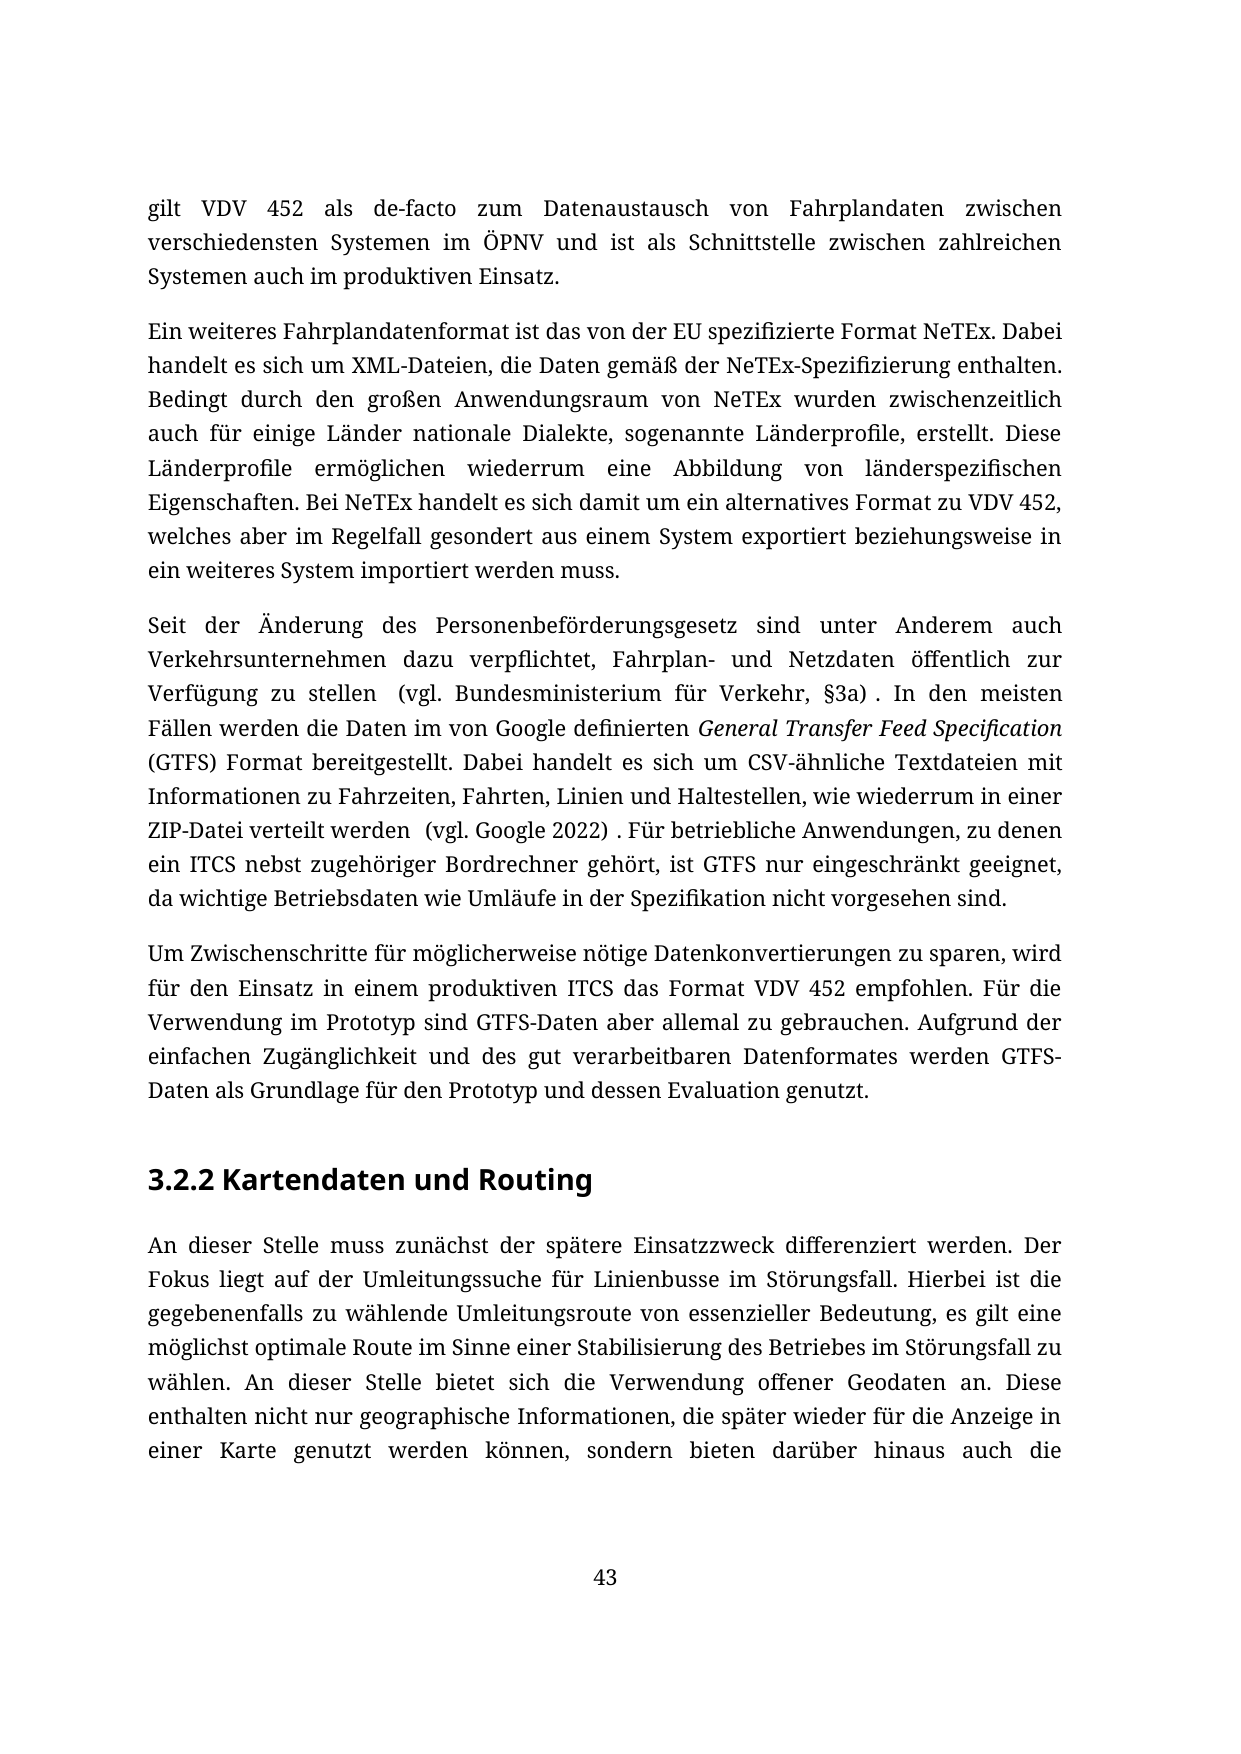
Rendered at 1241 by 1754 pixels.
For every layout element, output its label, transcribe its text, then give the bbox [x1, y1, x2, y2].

subtitle Kartendaten und Routing [148, 1159, 1063, 1199]
text Um Zwischenschritte für möglicherweise nötige Datenkonvertierungen zu sparen, wird für den Einsatz in einem produktiven ITCS das Format VDV 452 empfohlen. Für die Verwendung im Prototyp sind GTFS-Daten aber allemal zu gebrauchen. Aufgrund der einfachen Zugänglichkeit und des gut verarbeitbaren Datenformates werden GTFS-Daten als Grundlage für den Prototyp und dessen Evaluation genutzt. [148, 938, 1063, 1105]
text Seit der Änderung des Personenbeförderungsgesetz sind unter Anderem auch Verkehrsunternehmen dazu verpflichtet, Fahrplan- und Netzdaten öffentlich zur Verfügung zu stellen . In den meisten Fällen werden die Daten im von Google definierten General Transfer Feed Specification (GTFS) Format bereitgestellt. Dabei handelt es sich um CSV-ähnliche Textdateien mit Informationen zu Fahrzeiten, Fahrten, Linien und Haltestellen, wie wiederrum in einer ZIP-Datei verteilt werden . Für betriebliche Anwendungen, zu denen ein ITCS nebst zugehöriger Bordrechner gehört, ist GTFS nur eingeschränkt geeignet, da wichtige Betriebsdaten wie Umläufe in der Spezifikation nicht vorgesehen sind. [148, 610, 1063, 913]
text Ein weiteres Fahrplandatenformat ist das von der EU spezifizierte Format NeTEx. Dabei handelt es sich um XML-Dateien, die Daten gemäß der NeTEx-Spezifizierung enthalten. Bedingt durch den großen Anwendungsraum von NeTEx wurden zwischenzeitlich auch für einige Länder nationale Dialekte, sogenannte Länderprofile, erstellt. Diese Länderprofile ermöglichen wiederrum eine Abbildung von länderspezifischen Eigenschaften. Bei NeTEx handelt es sich damit um ein alternatives Format zu VDV 452, welches aber im Regelfall gesondert aus einem System exportiert beziehungsweise in ein weiteres System importiert werden muss. [148, 316, 1063, 585]
